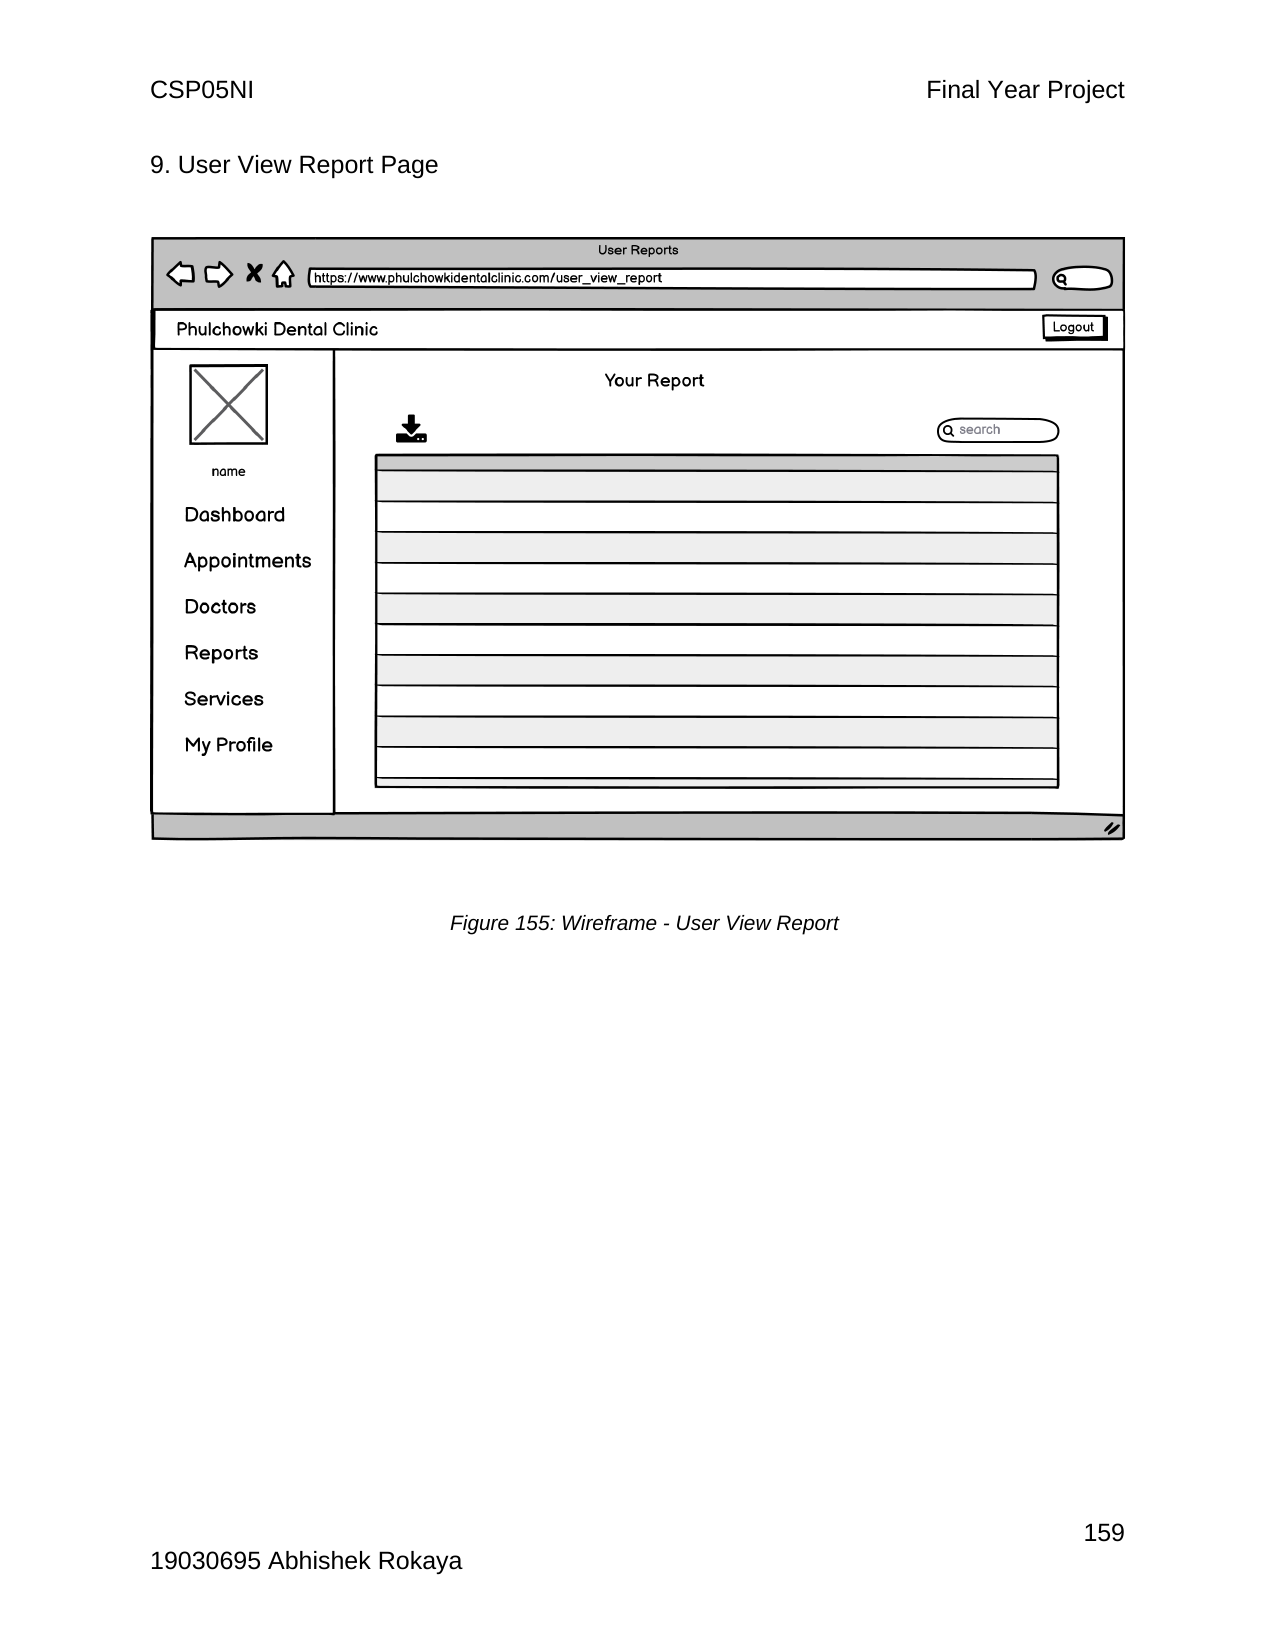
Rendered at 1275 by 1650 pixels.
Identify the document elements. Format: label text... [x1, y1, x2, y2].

text Figure 155: Wireframe - User View Report [375, 911, 1125, 935]
text 9. User View Report Page [150, 150, 1125, 179]
picture [150, 236, 1125, 841]
